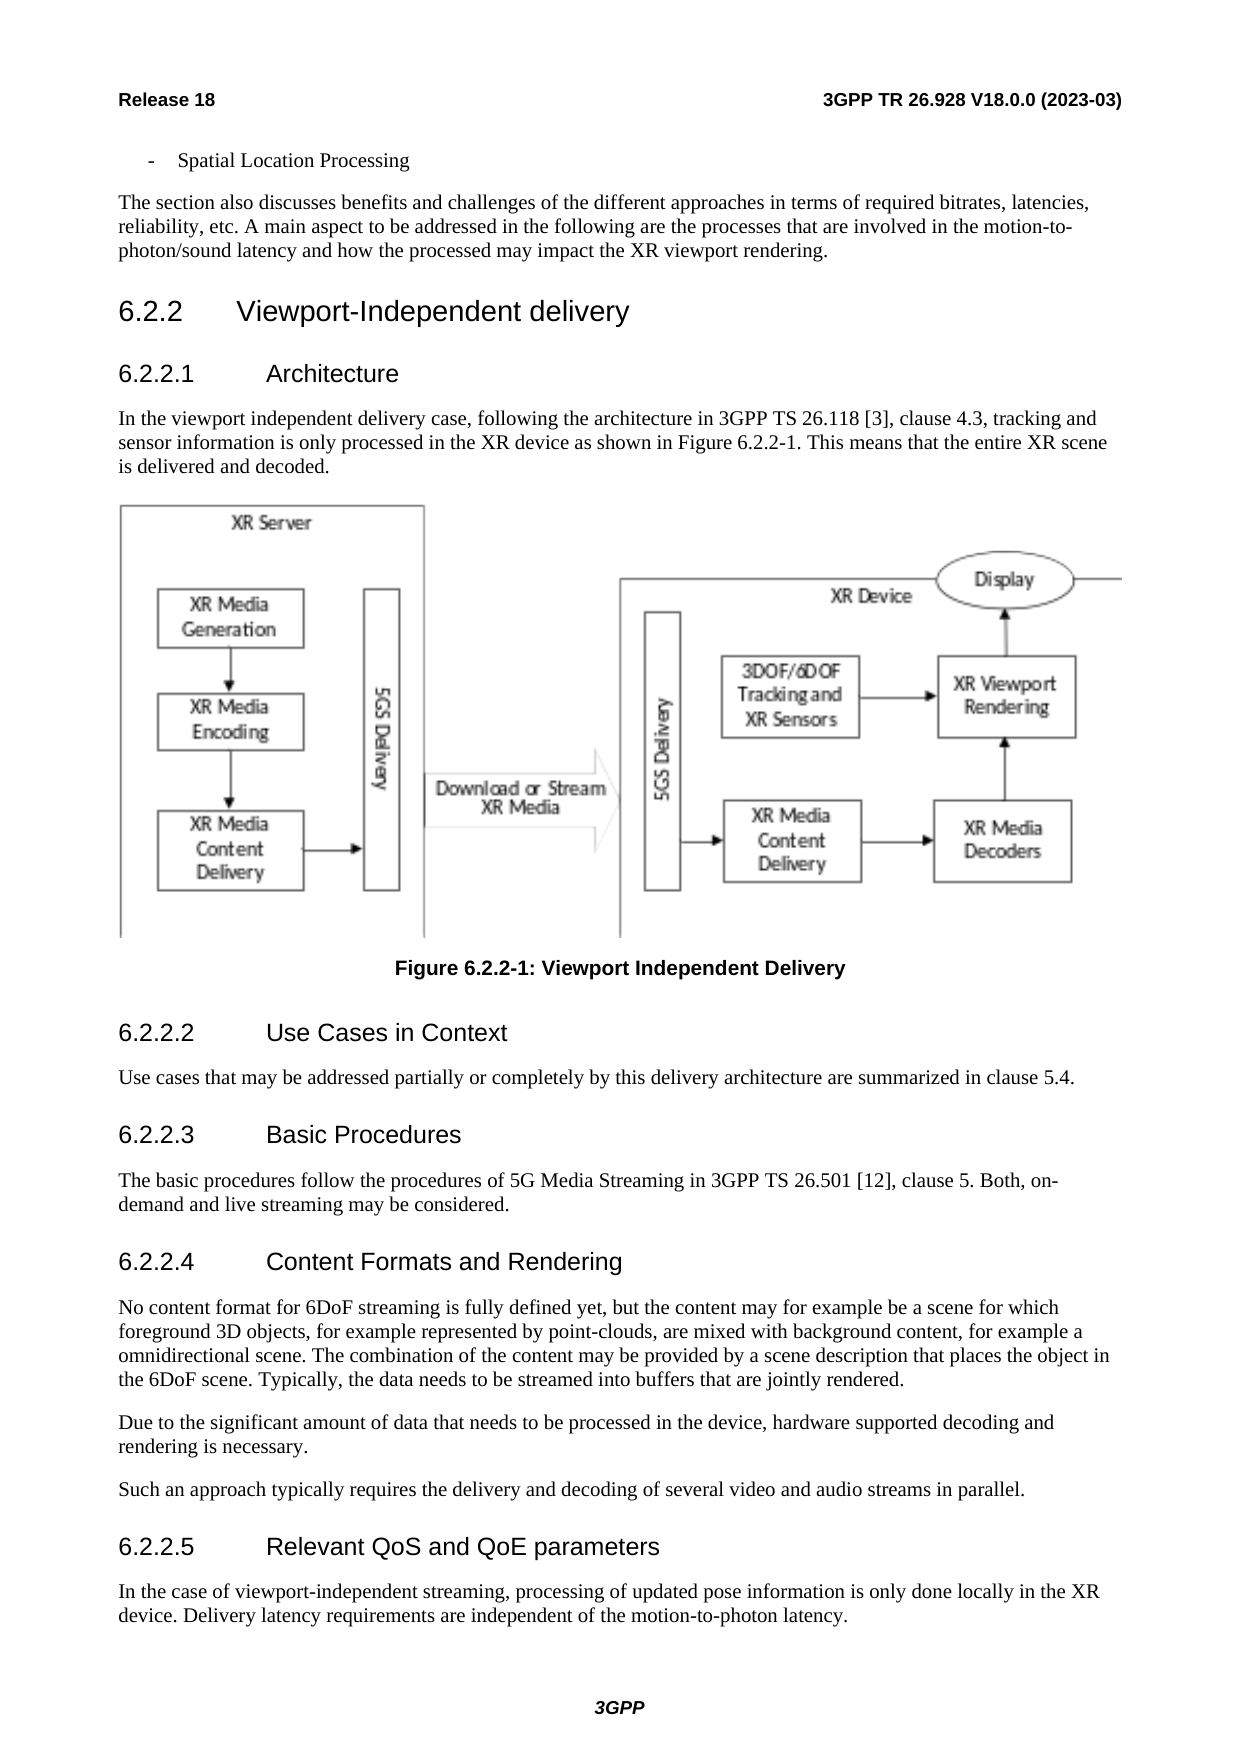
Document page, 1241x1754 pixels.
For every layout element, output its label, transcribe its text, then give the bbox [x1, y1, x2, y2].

text Due to the significant amount of data that needs to be processed in the device, hardware supported decoding and rendering is necessary. [118, 1410, 1122, 1458]
subtitle 6.2.2.4 Content Formats and Rendering [118, 1247, 1122, 1276]
text Use cases that may be addressed partially or completely by this delivery architecture are summarized in clause 5.4. [118, 1065, 1122, 1089]
subtitle 6.2.2 Viewport-Independent delivery [118, 294, 1122, 327]
text The basic procedures follow the procedures of 5G Media Streaming in 3GPP TS 26.501 [12], clause 5. Both, on-demand and live streaming may be considered. [118, 1168, 1122, 1216]
subtitle 6.2.2.5 Relevant QoS and QoE parameters [118, 1532, 1122, 1561]
text Figure 6.2.2-1: Viewport Independent Delivery [118, 956, 1122, 980]
subtitle 6.2.2.3 Basic Procedures [118, 1120, 1122, 1149]
text Such an approach typically requires the delivery and decoding of several video and audio streams in parallel. [118, 1477, 1122, 1501]
subtitle 6.2.2.2 Use Cases in Context [118, 1017, 1122, 1046]
subtitle 6.2.2.1 Architecture [118, 358, 1122, 387]
text - Spatial Location Processing [148, 147, 1122, 172]
text In the viewport independent delivery case, following the architecture in 3GPP TS 26.118 [3], clause 4.3, tracking and sensor information is only processed in the XR device as shown in Figure 6.2.2-1. This means that the entire XR scene is delivered and decoded. [118, 406, 1122, 478]
text The section also discusses benefits and challenges of the different approaches in terms of required bitrates, latencies, reliability, etc. A main aspect to be addressed in the following are the processes that are involved in the motion-to-photon/sound latency and how the processed may impact the XR viewport rendering. [118, 190, 1122, 262]
text In the case of viewport-independent streaming, processing of updated pose information is only done locally in the XR device. Delivery latency requirements are independent of the motion-to-photon latency. [118, 1579, 1122, 1627]
text No content format for 6DoF streaming is fully defined yet, but the content may for example be a scene for which foreground 3D objects, for example represented by point-clouds, are mixed with background content, for example a omnidirectional scene. The combination of the content may be provided by a scene description that places the object in the 6DoF scene. Typically, the data needs to be streamed into buffers that are jointly rendered. [118, 1295, 1122, 1391]
